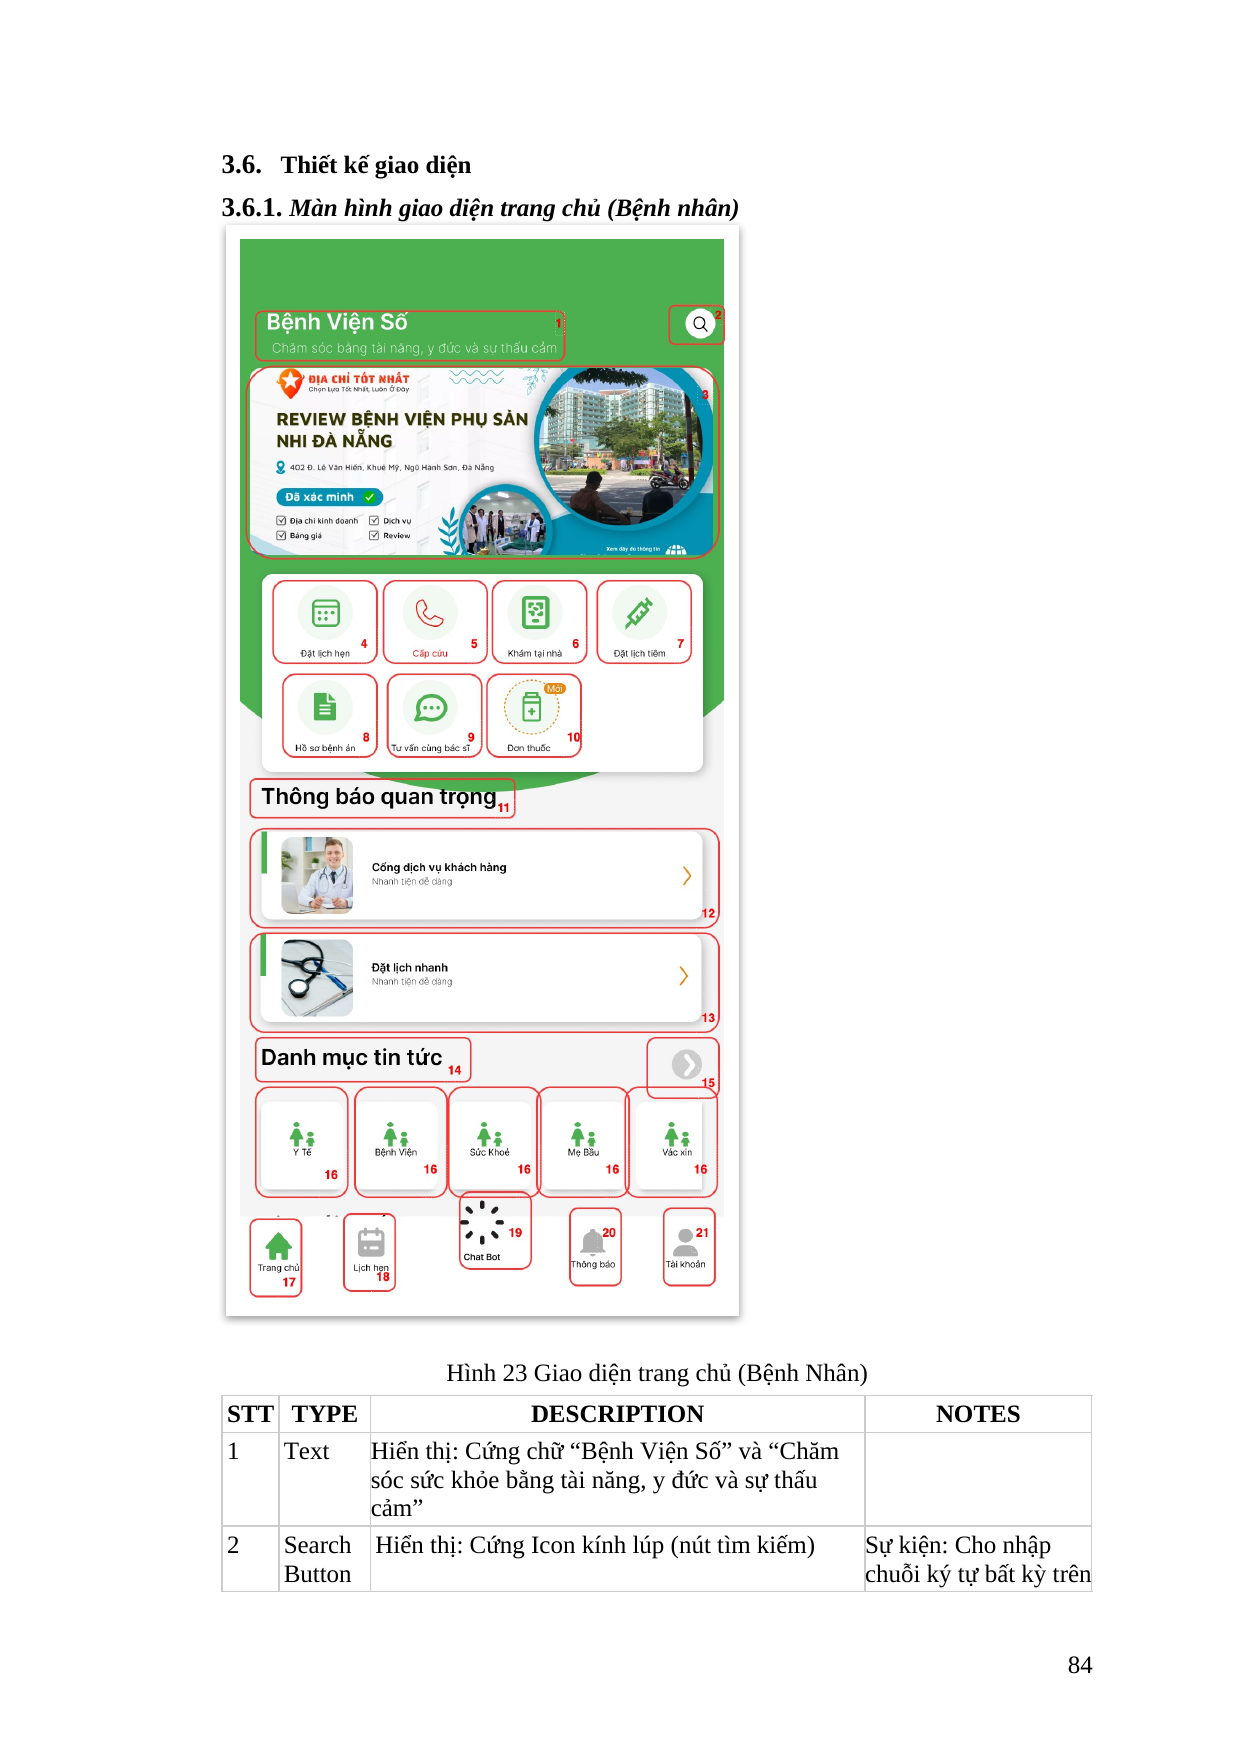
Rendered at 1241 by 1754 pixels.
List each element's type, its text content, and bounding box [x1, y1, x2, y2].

table_cell 2 [223, 1527, 278, 1591]
table_cell 1 [223, 1433, 278, 1525]
table_cell Search Button [280, 1527, 370, 1591]
table_header STT [223, 1396, 278, 1431]
subtitle Màn hình giao diện trang chủ (Bệnh nhân) [221, 191, 1092, 222]
picture [240, 239, 725, 1302]
table_cell [866, 1433, 1091, 1525]
text Hình 23 Giao diện trang chủ (Bệnh Nhân) [221, 1358, 1092, 1386]
table_header DESCRIPTION [371, 1396, 864, 1431]
table_header NOTES [866, 1396, 1091, 1431]
subtitle Thiết kế giao diện [221, 148, 1092, 179]
table_header TYPE [280, 1396, 370, 1431]
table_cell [866, 1527, 1091, 1591]
table_cell Hiển thị: Cứng chữ “Bệnh Viện Số” và “Chăm sóc sức khỏe bằng tài năng, y đức và sự thấu cảm” [371, 1433, 864, 1525]
table_cell Text [280, 1433, 370, 1525]
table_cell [371, 1527, 864, 1591]
